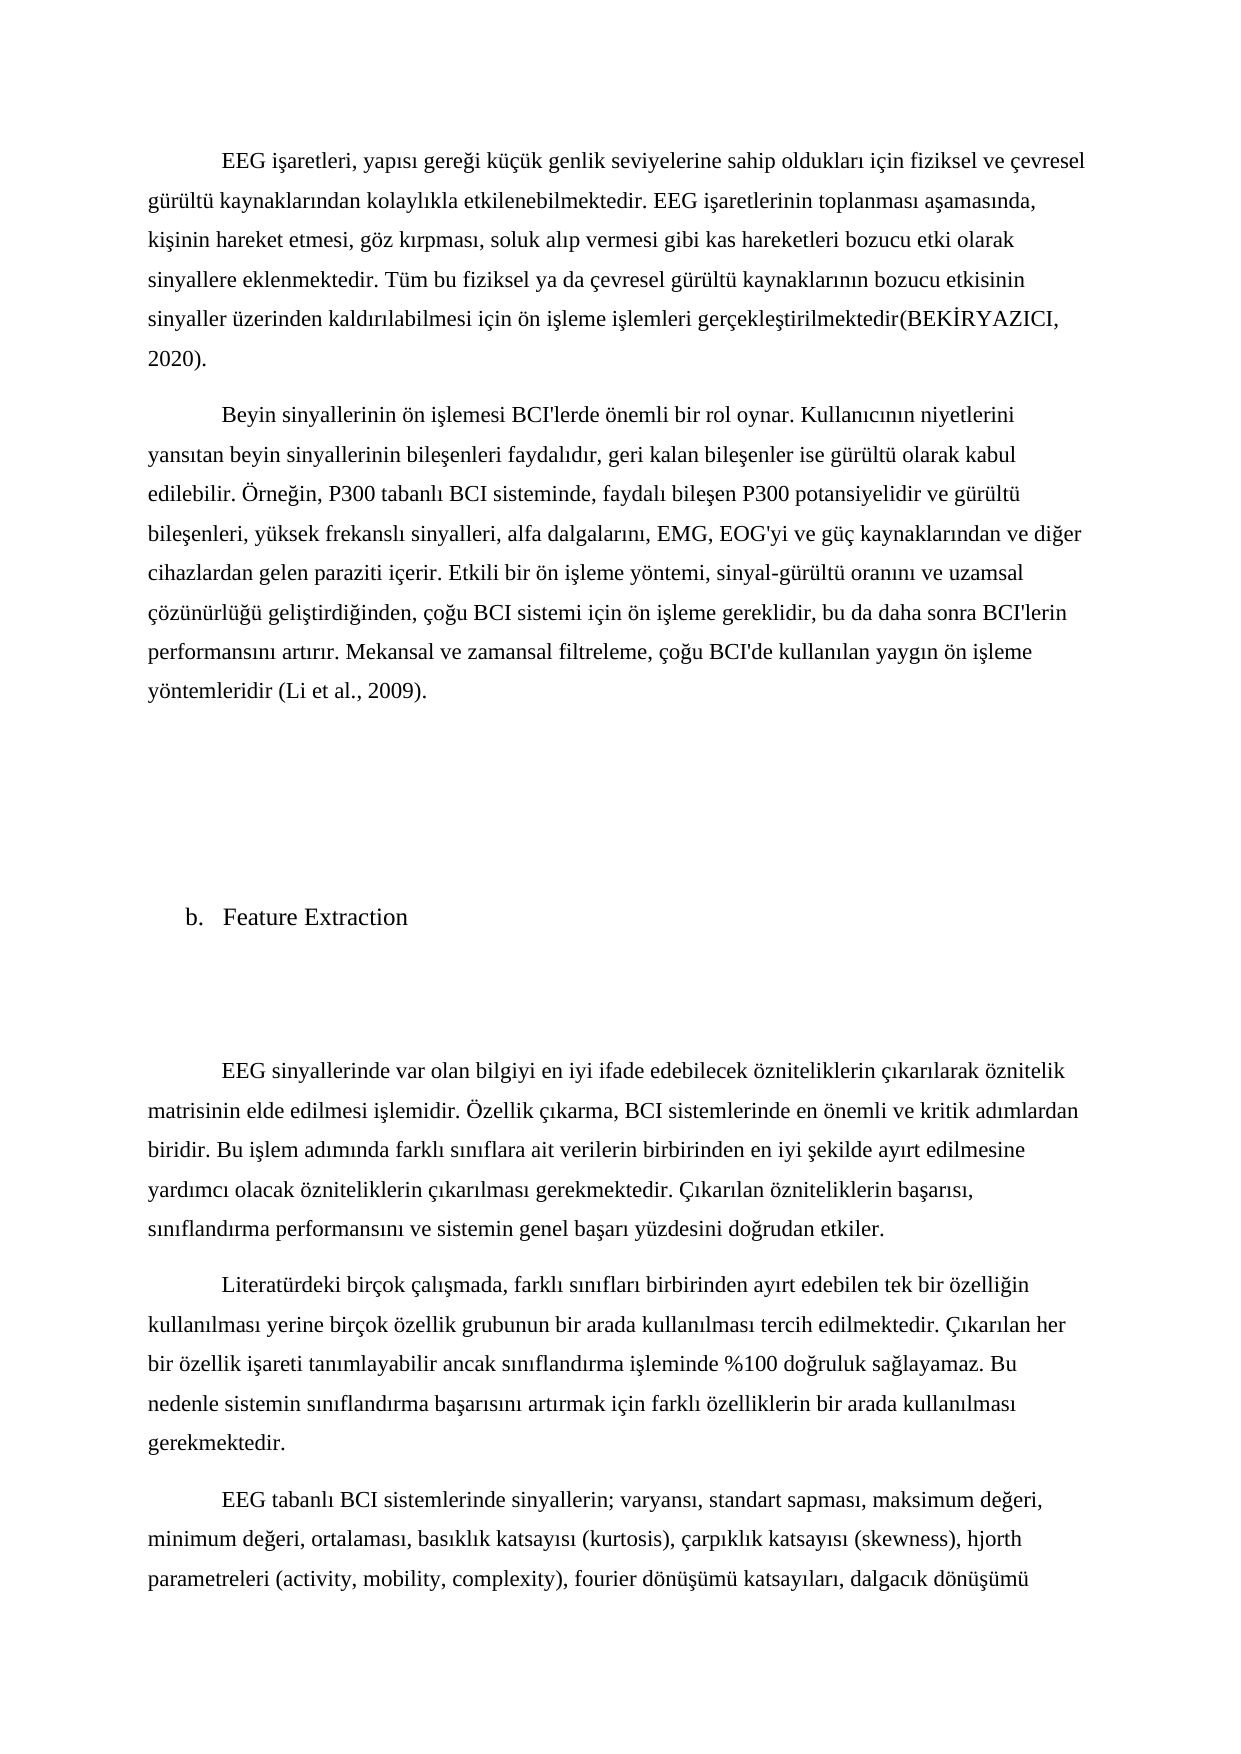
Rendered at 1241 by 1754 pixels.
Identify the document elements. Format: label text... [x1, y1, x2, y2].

subtitle Feature Extraction [185, 902, 1093, 931]
text EEG sinyallerinde var olan bilgiyi en iyi ifade edebilecek özniteliklerin çıkarılarak öznitelik matrisinin elde edilmesi işlemidir. Özellik çıkarma, BCI sistemlerinde en önemli ve kritik adımlardan biridir. Bu işlem adımında farklı sınıflara ait verilerin birbirinden en iyi şekilde ayırt edilmesine yardımcı olacak özniteliklerin çıkarılması gerekmektedir. Çıkarılan özniteliklerin başarısı, sınıflandırma performansını ve sistemin genel başarı yüzdesini doğrudan etkiler. [148, 1057, 1093, 1242]
text Literatürdeki birçok çalışmada, farklı sınıfları birbirinden ayırt edebilen tek bir özelliğin kullanılması yerine birçok özellik grubunun bir arada kullanılması tercih edilmektedir. Çıkarılan her bir özellik işareti tanımlayabilir ancak sınıflandırma işleminde %100 doğruluk sağlayamaz. Bu nedenle sistemin sınıflandırma başarısını artırmak için farklı özelliklerin bir arada kullanılması gerekmektedir. [148, 1272, 1093, 1456]
text Beyin sinyallerinin ön işlemesi BCI'lerde önemli bir rol oynar. Kullanıcının niyetlerini yansıtan beyin sinyallerinin bileşenleri faydalıdır, geri kalan bileşenler ise gürültü olarak kabul edilebilir. Örneğin, P300 tabanlı BCI sisteminde, faydalı bileşen P300 potansiyelidir ve gürültü bileşenleri, yüksek frekanslı sinyalleri, alfa dalgalarını, EMG, EOG'yi ve güç kaynaklarından ve diğer cihazlardan gelen paraziti içerir. Etkili bir ön işleme yöntemi, sinyal-gürültü oranını ve uzamsal çözünürlüğü geliştirdiğinden, çoğu BCI sistemi için ön işleme gereklidir, bu da daha sonra BCI'lerin performansını artırır. Mekansal ve zamansal filtreleme, çoğu BCI'de kullanılan yaygın ön işleme yöntemleridir . [148, 401, 1093, 704]
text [148, 1486, 1093, 1591]
text EEG işaretleri, yapısı gereği küçük genlik seviyelerine sahip oldukları için fiziksel ve çevresel gürültü kaynaklarından kolaylıkla etkilenebilmektedir. EEG işaretlerinin toplanması aşamasında, kişinin hareket etmesi, göz kırpması, soluk alıp vermesi gibi kas hareketleri bozucu etki olarak sinyallere eklenmektedir. Tüm bu fiziksel ya da çevresel gürültü kaynaklarının bozucu etkisinin sinyaller üzerinden kaldırılabilmesi için ön işleme işlemleri gerçekleştirilmektedir. [148, 148, 1093, 371]
